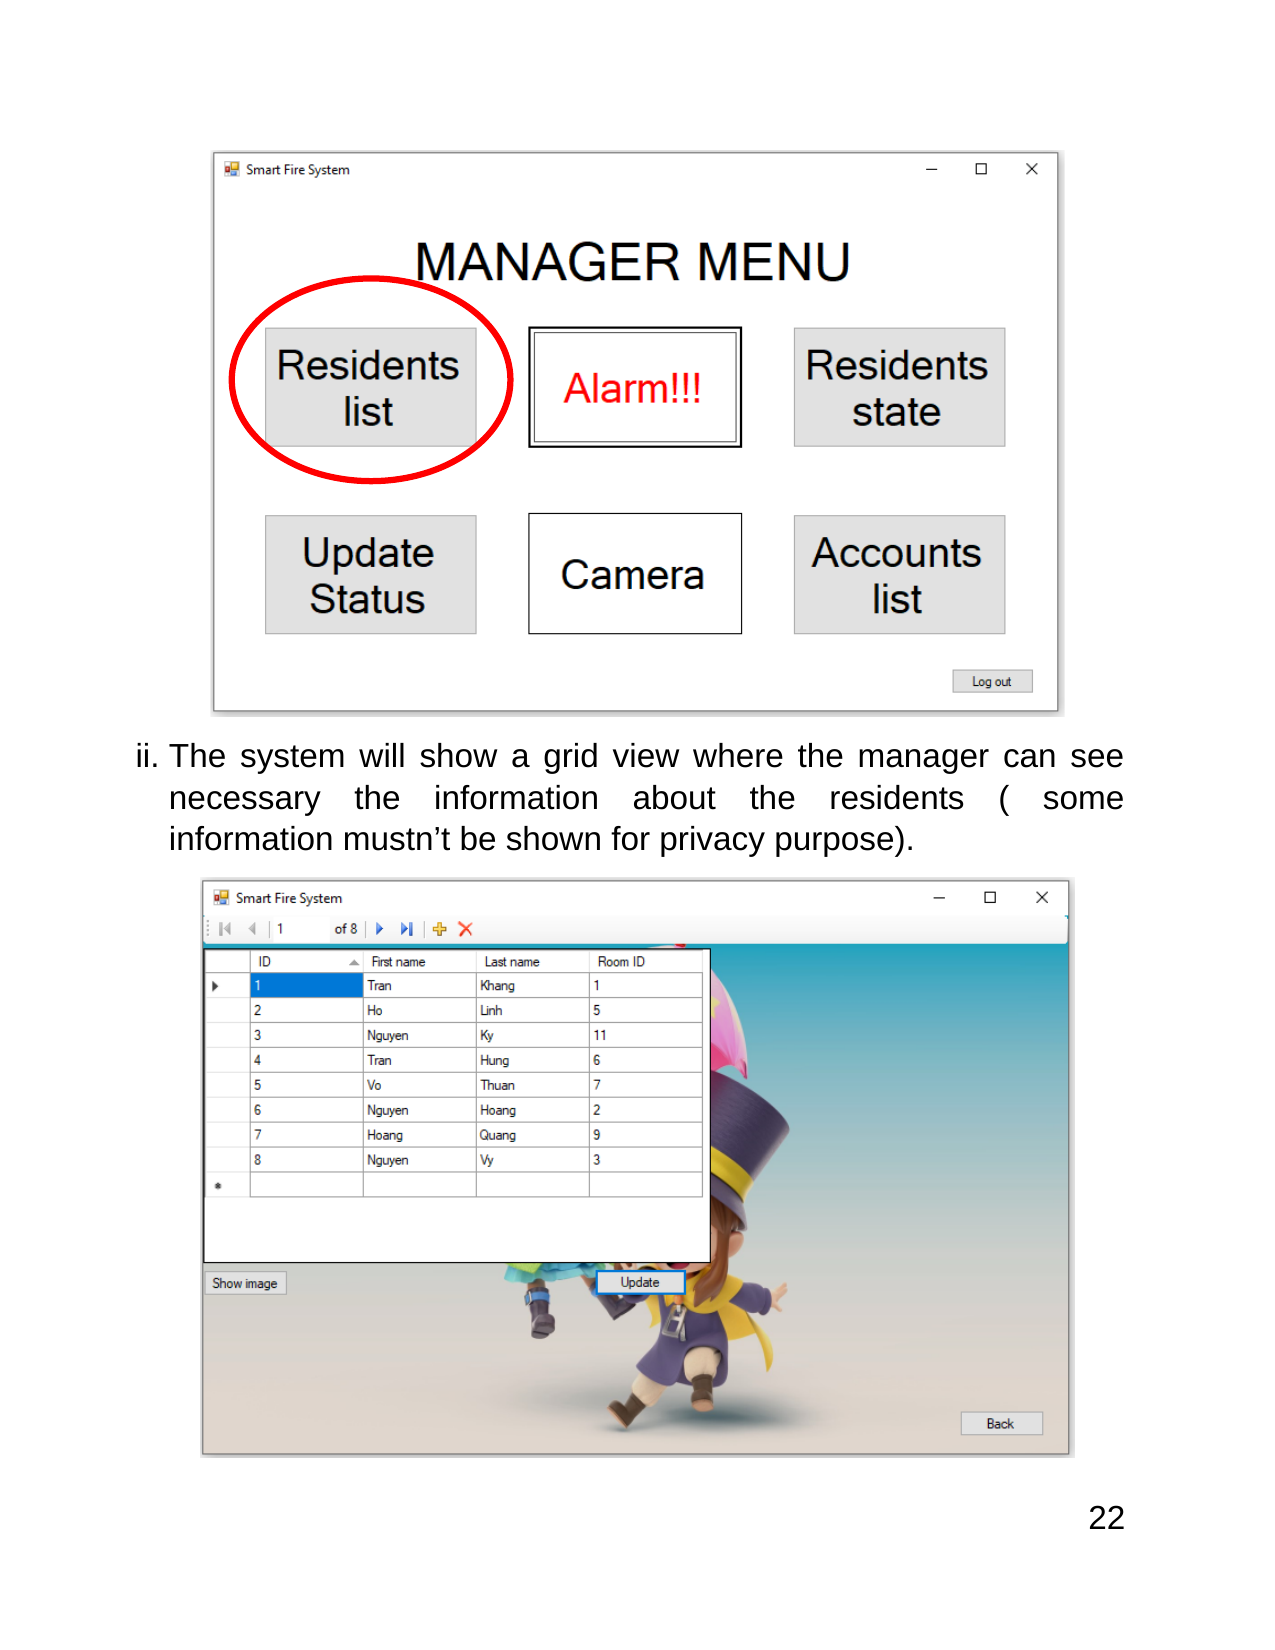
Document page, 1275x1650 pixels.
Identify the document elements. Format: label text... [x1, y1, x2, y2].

picture [210, 150, 1065, 717]
list The system will show a grid view where the manager can see necessary the information about the residents ( some information mustn’t be shown for privacy purpose). [159, 737, 1125, 858]
picture [200, 877, 1075, 1458]
